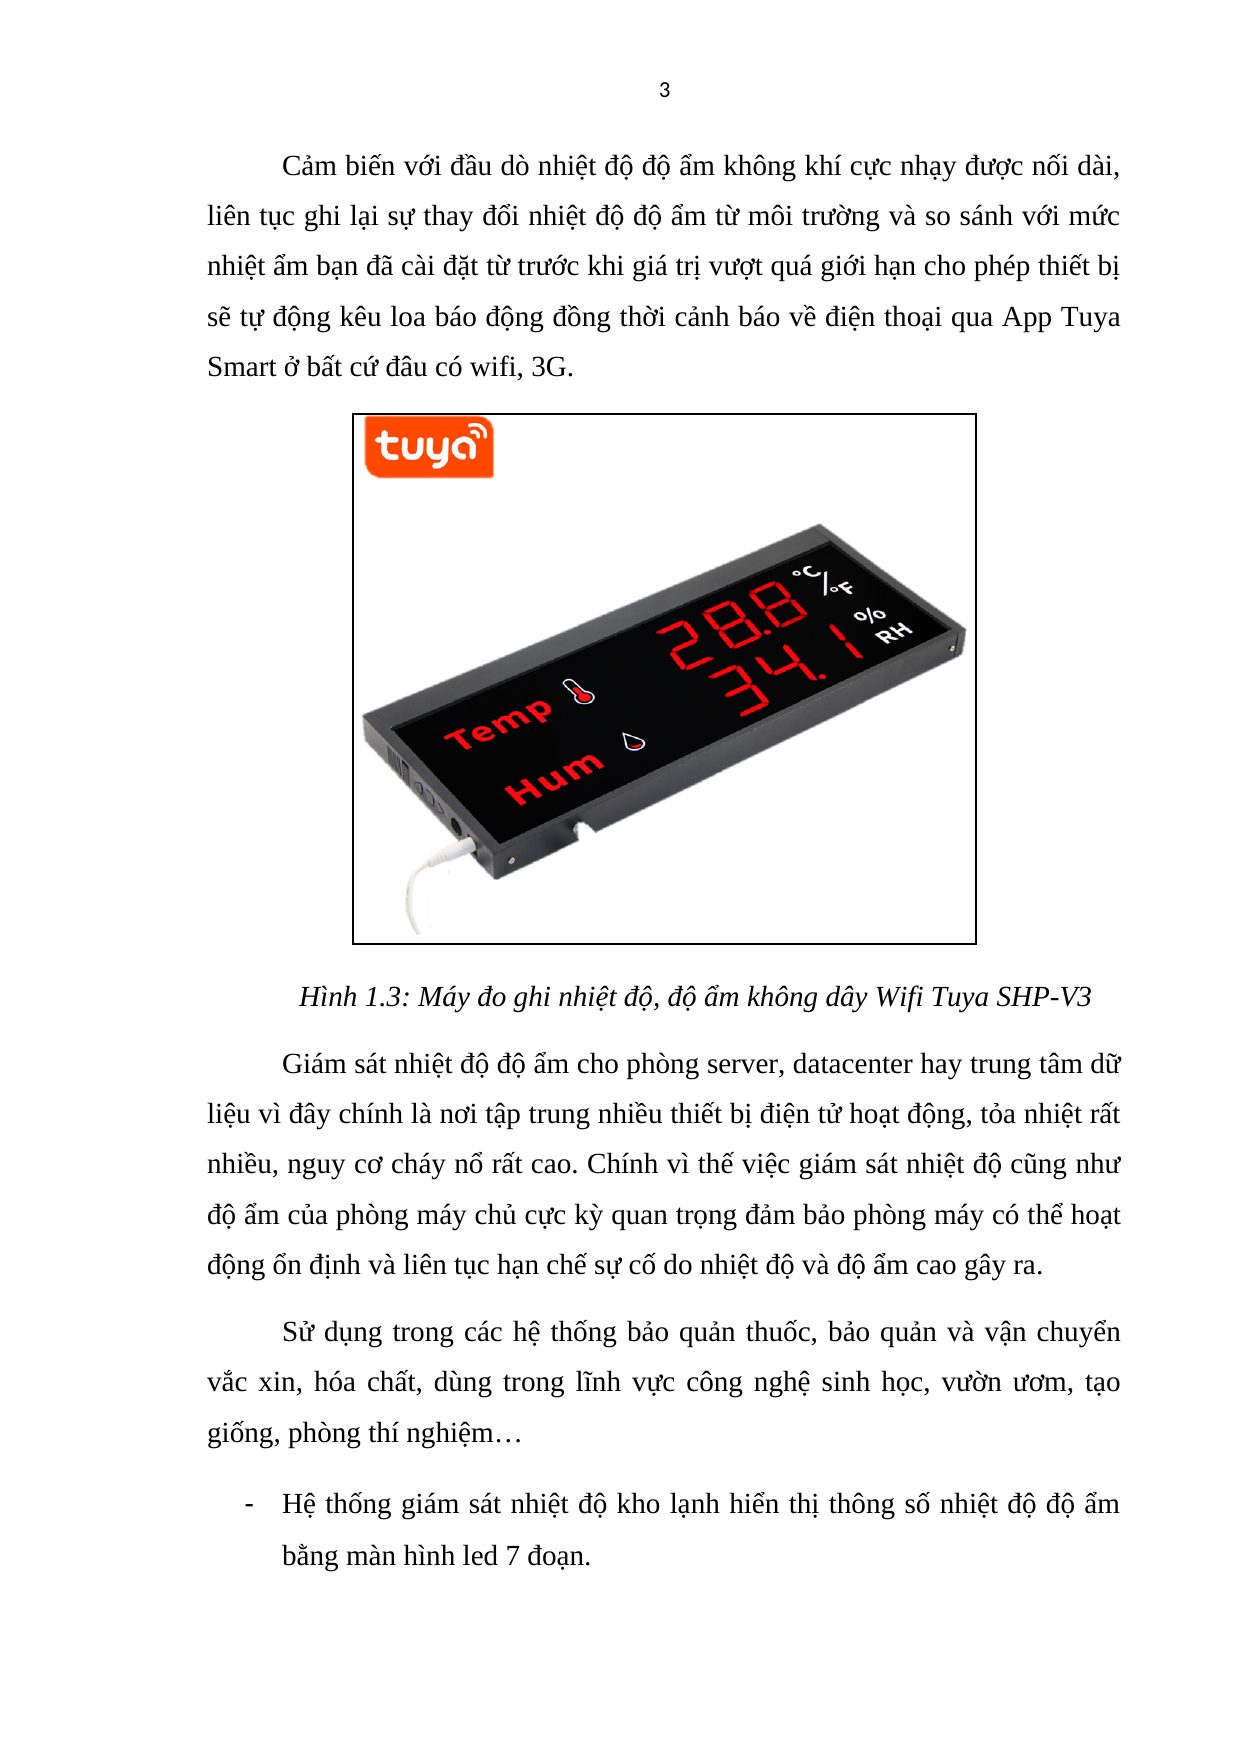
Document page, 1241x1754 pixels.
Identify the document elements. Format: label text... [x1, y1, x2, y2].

text Sử dụng trong các hệ thống bảo quản thuốc, bảo quản và vận chuyển vắc xin, hóa chất, dùng trong lĩnh vực công nghệ sinh học, vườn ươm, tạo giống, phòng thí nghiệm… [207, 1314, 1122, 1448]
text Cảm biến với đầu dò nhiệt độ độ ẩm không khí cực nhạy được nối dài, liên tục ghi lại sự thay đổi nhiệt độ độ ẩm từ môi trường và so sánh với mức nhiệt ẩm bạn đã cài đặt từ trước khi giá trị vượt quá giới hạn cho phép thiết bị sẽ tự động kêu loa báo động đồng thời cảnh báo về điện thoại qua App Tuya Smart ở bất cứ đâu có wifi, 3G. [207, 148, 1122, 382]
picture [354, 415, 975, 943]
list Hệ thống giám sát nhiệt độ kho lạnh hiển thị thông số nhiệt độ độ ẩm bằng màn hình led 7 đoạn. [244, 1482, 1122, 1572]
